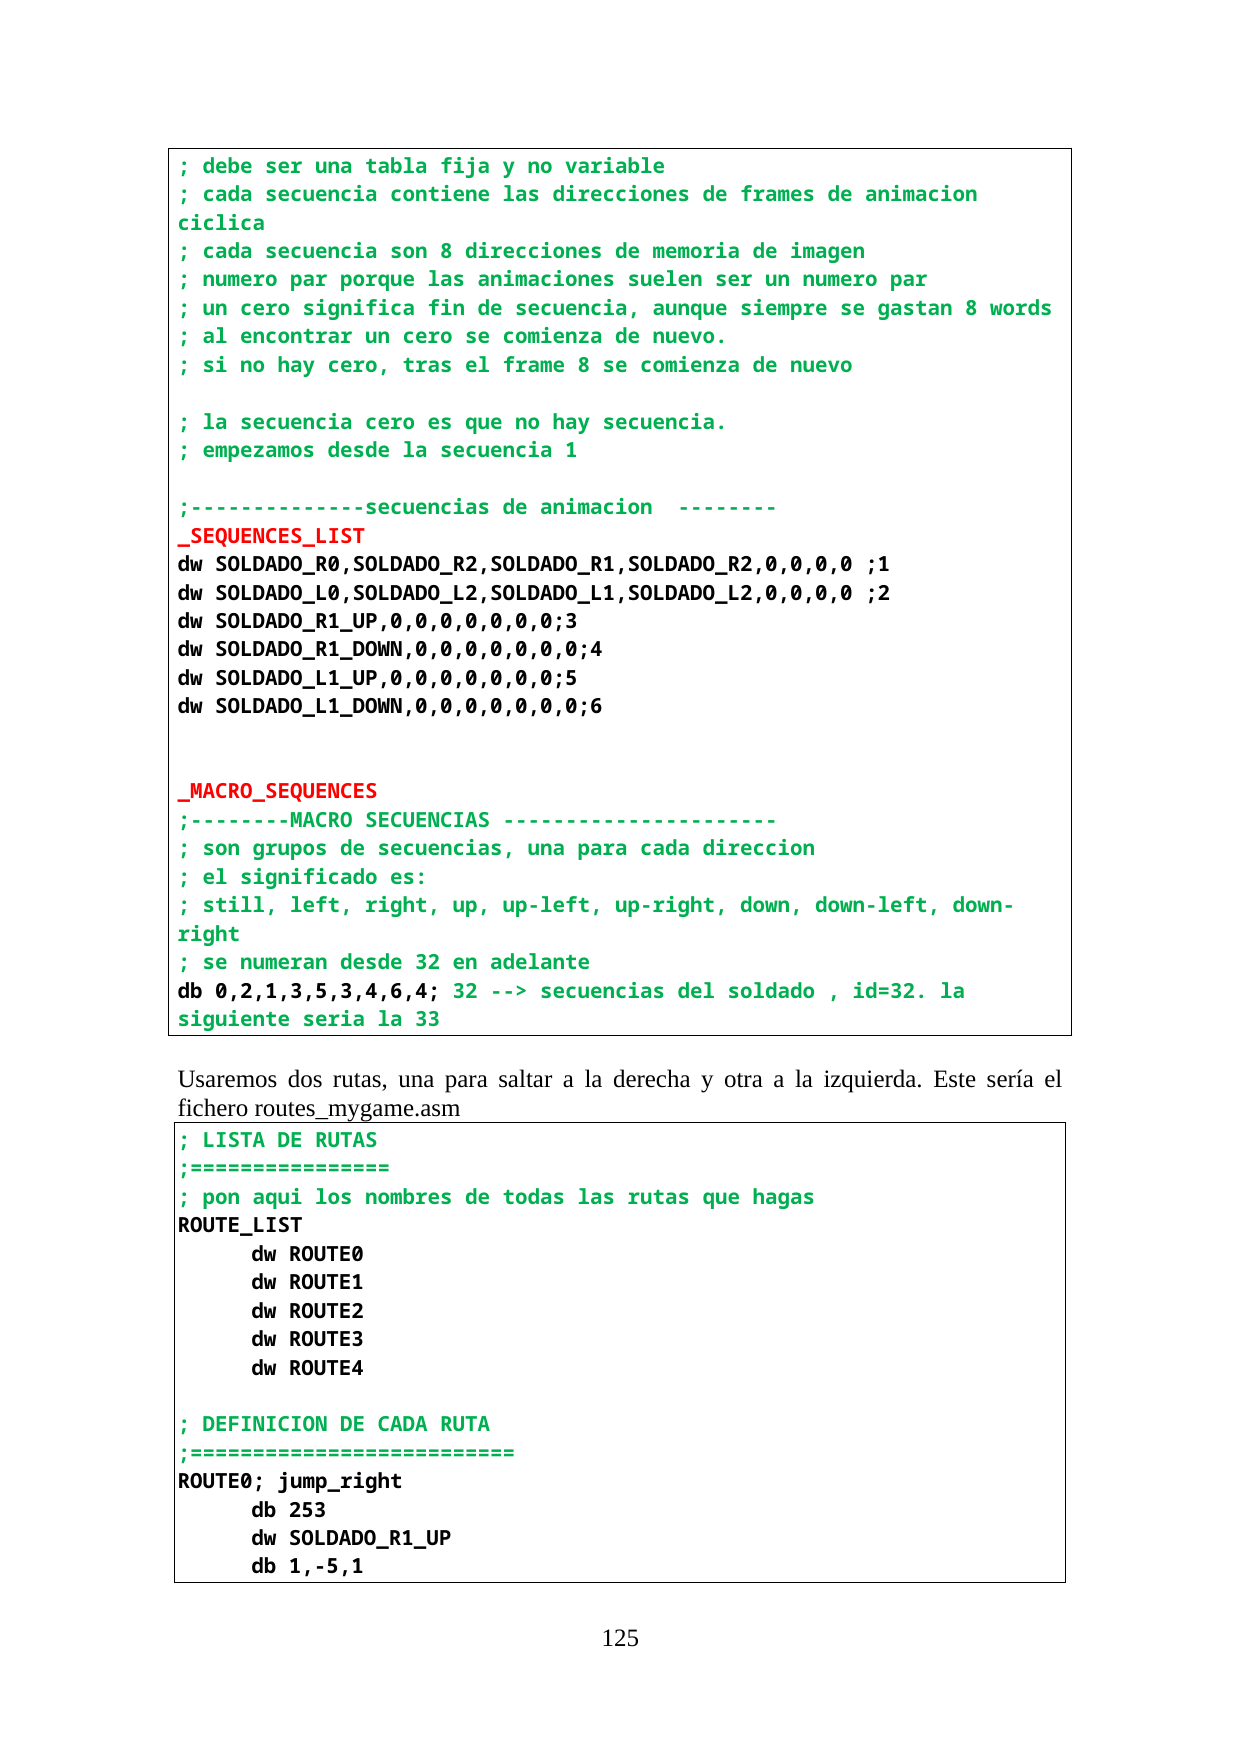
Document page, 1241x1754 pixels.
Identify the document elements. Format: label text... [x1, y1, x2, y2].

text ; son grupos de secuencias, una para cada direccion [177, 833, 1063, 862]
text dw SOLDADO_L1_UP,0,0,0,0,0,0,0;5 [177, 663, 1063, 691]
text ROUTE0; jump_right [177, 1466, 1063, 1495]
text dw ROUTE4 [177, 1353, 1063, 1381]
text dw SOLDADO_R0,SOLDADO_R2,SOLDADO_R1,SOLDADO_R2,0,0,0,0 ;1 [177, 549, 1063, 578]
text ; DEFINICION DE CADA RUTA [177, 1409, 1063, 1438]
text ; debe ser una tabla fija y no variable [169, 149, 1071, 179]
text ; la secuencia cero es que no hay secuencia. [177, 407, 1063, 435]
text ; LISTA DE RUTAS [175, 1123, 1065, 1153]
text db 253 [177, 1495, 1063, 1523]
text ; el significado es: [177, 862, 1063, 890]
text ;================ [177, 1153, 1063, 1182]
text dw ROUTE0 [177, 1239, 1063, 1267]
text ;========================== [177, 1438, 1063, 1466]
text ; se numeran desde 32 en adelante [177, 947, 1063, 973]
text ; un cero significa fin de secuencia, aunque siempre se gastan 8 words [177, 293, 1063, 321]
text ;--------------secuencias de animacion -------- [177, 492, 1063, 521]
text ; cada secuencia contiene las direcciones de frames de animacion ciclica [177, 179, 1063, 236]
text ; still, left, right, up, up-left, up-right, down, down-left, down-right [177, 890, 1063, 947]
text ; empezamos desde la secuencia 1 [177, 435, 1063, 464]
text dw SOLDADO_R1_DOWN,0,0,0,0,0,0,0;4 [177, 634, 1063, 663]
text dw SOLDADO_L0,SOLDADO_L2,SOLDADO_L1,SOLDADO_L2,0,0,0,0 ;2 [177, 578, 1063, 606]
text dw SOLDADO_R1_UP [177, 1523, 1063, 1548]
text ; si no hay cero, tras el frame 8 se comienza de nuevo [177, 350, 1063, 378]
text db 0,2,1,3,5,3,4,6,4; 32 --> secuencias del soldado , id=32. la siguiente seria la 33 [169, 973, 1071, 1035]
text ; numero par porque las animaciones suelen ser un numero par [177, 264, 1063, 293]
text dw ROUTE2 [177, 1296, 1063, 1324]
text dw ROUTE1 [177, 1267, 1063, 1296]
text _SEQUENCES_LIST [177, 521, 1063, 549]
text dw ROUTE3 [177, 1324, 1063, 1353]
text ROUTE_LIST [177, 1210, 1063, 1239]
text ; cada secuencia son 8 direcciones de memoria de imagen [177, 236, 1063, 264]
text db 1,-5,1 [175, 1548, 1065, 1582]
text ;--------MACRO SECUENCIAS ---------------------- [177, 805, 1063, 833]
text dw SOLDADO_R1_UP,0,0,0,0,0,0,0;3 [177, 606, 1063, 634]
text ; al encontrar un cero se comienza de nuevo. [177, 321, 1063, 350]
text dw SOLDADO_L1_DOWN,0,0,0,0,0,0,0;6 [177, 691, 1063, 720]
text Usaremos dos rutas, una para saltar a la derecha y otra a la izquierda. Este sería el fichero routes_mygame.asm [177, 1064, 1063, 1122]
text _MACRO_SEQUENCES [177, 777, 1063, 805]
text ; pon aqui los nombres de todas las rutas que hagas [177, 1182, 1063, 1210]
